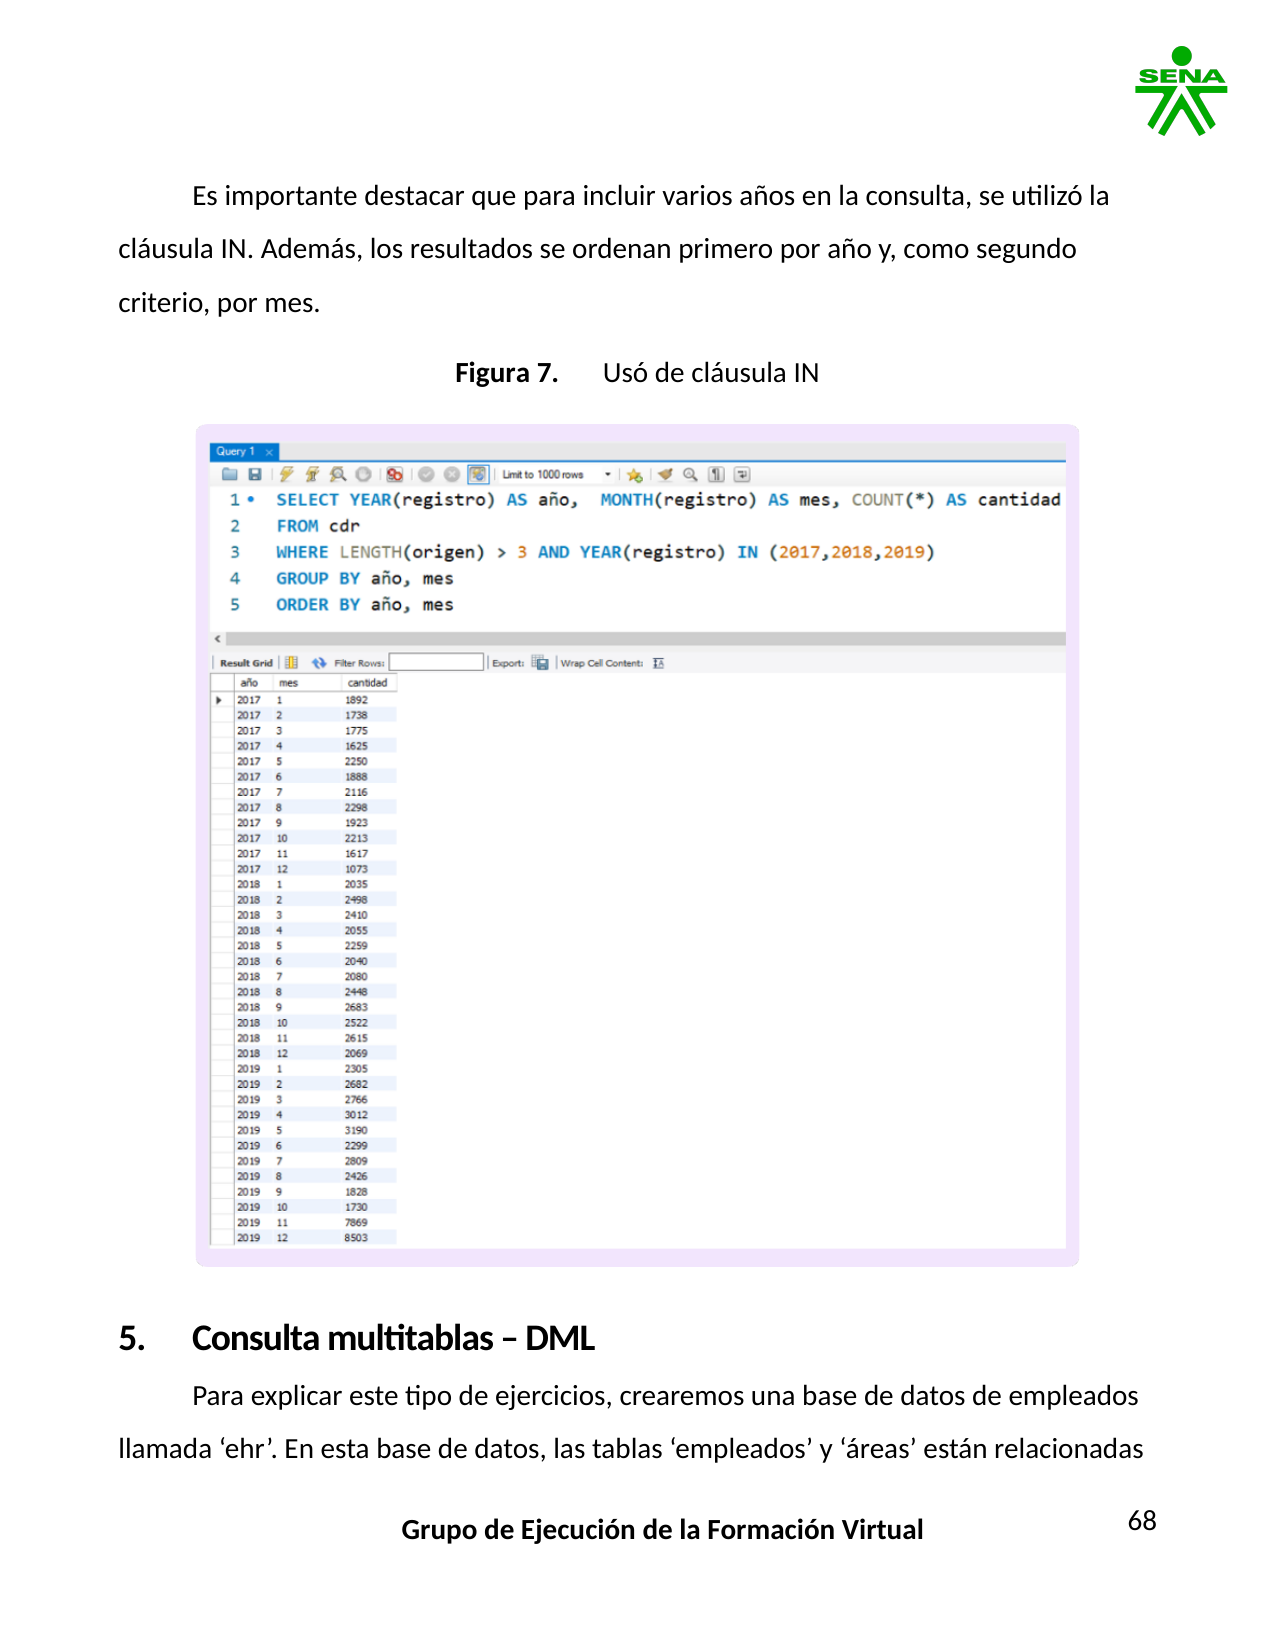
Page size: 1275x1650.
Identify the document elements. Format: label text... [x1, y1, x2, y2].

text Usó de cláusula IN [118, 354, 1157, 390]
subtitle Consulta multitablas – DML [118, 1314, 1157, 1360]
picture [1135, 46, 1228, 136]
picture [195, 424, 1080, 1267]
text Es importante destacar que para incluir varios años en la consulta, se utilizó la cláusula IN. Además, los resultados se ordenan primero por año y, como segundo criterio, por mes. [118, 177, 1157, 320]
